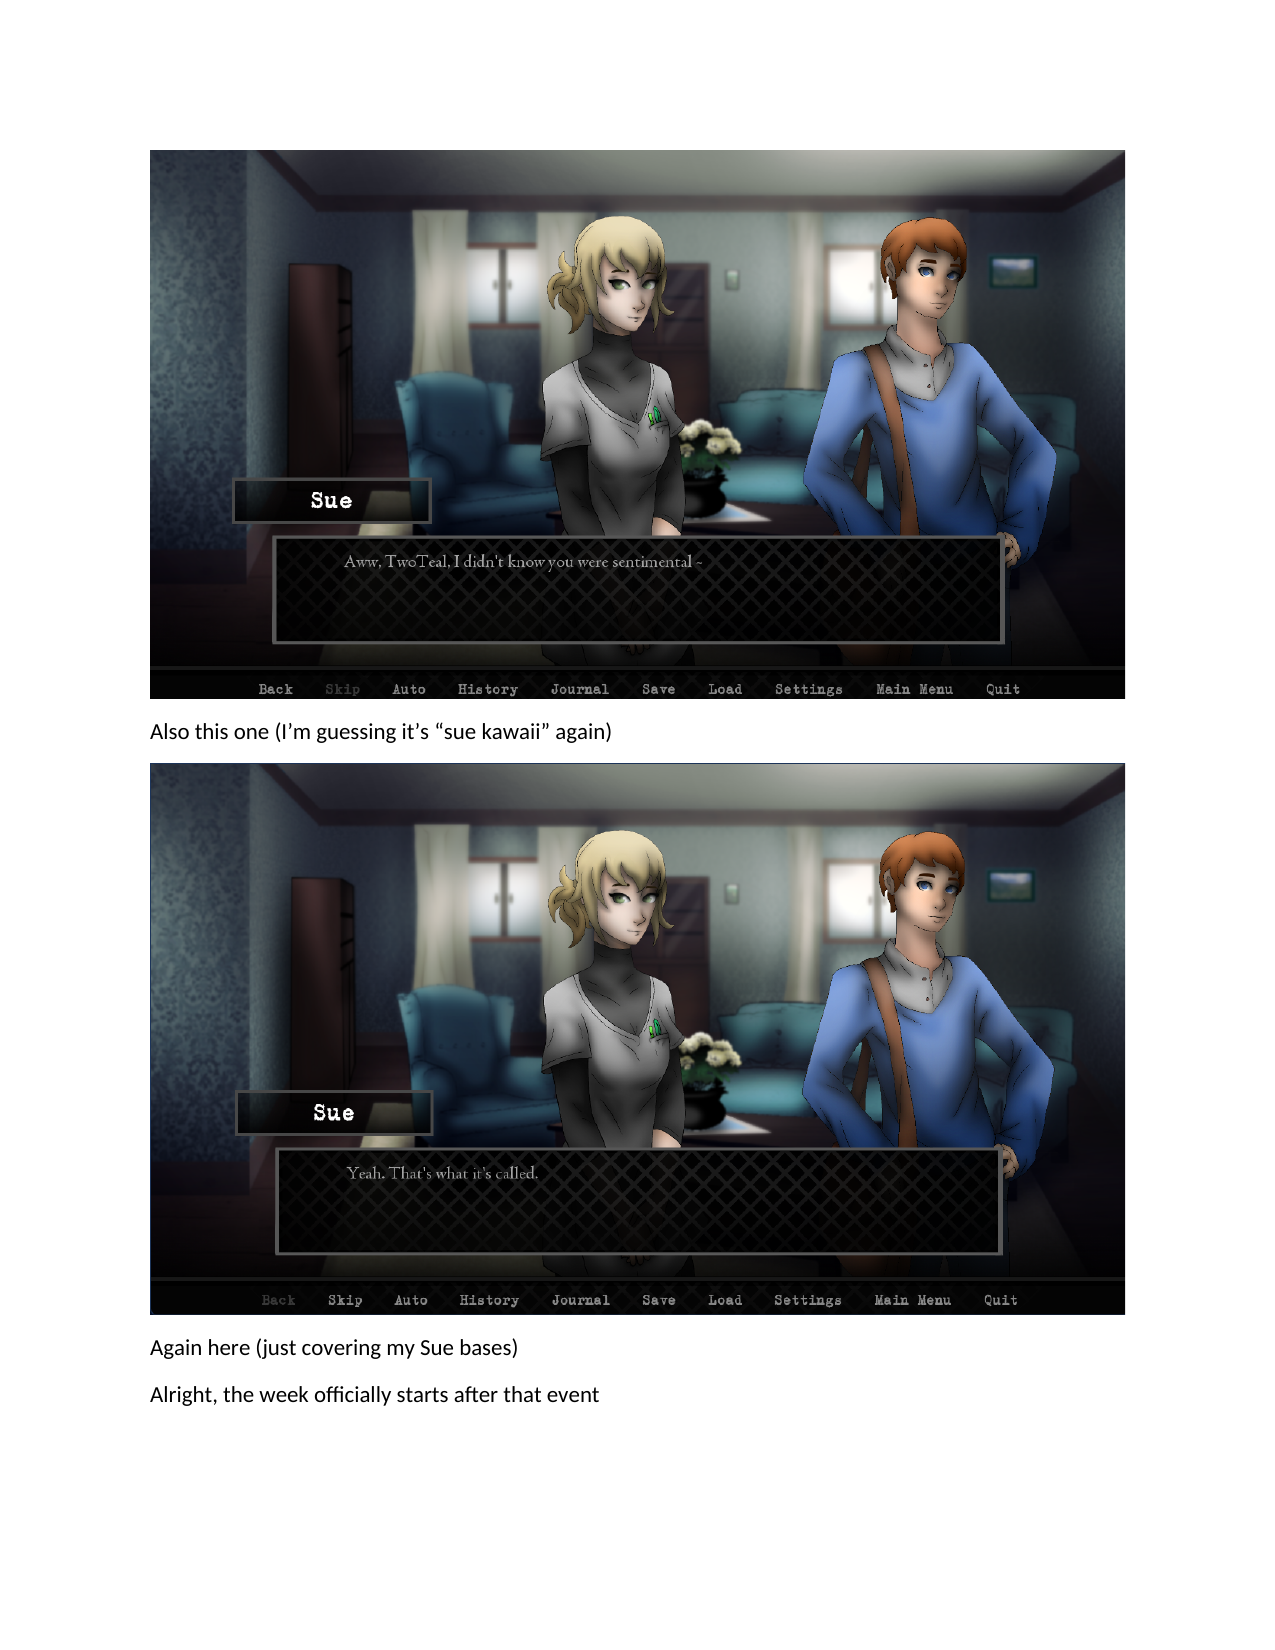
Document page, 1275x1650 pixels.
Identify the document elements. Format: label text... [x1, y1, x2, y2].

text Again here (just covering my Sue bases) [150, 1333, 1125, 1361]
picture [150, 150, 1125, 699]
text Also this one (I’m guessing it’s “sue kawaii” again) [150, 717, 1125, 745]
text Alright, the week officially starts after that event [150, 1380, 1125, 1408]
picture [150, 763, 1125, 1315]
